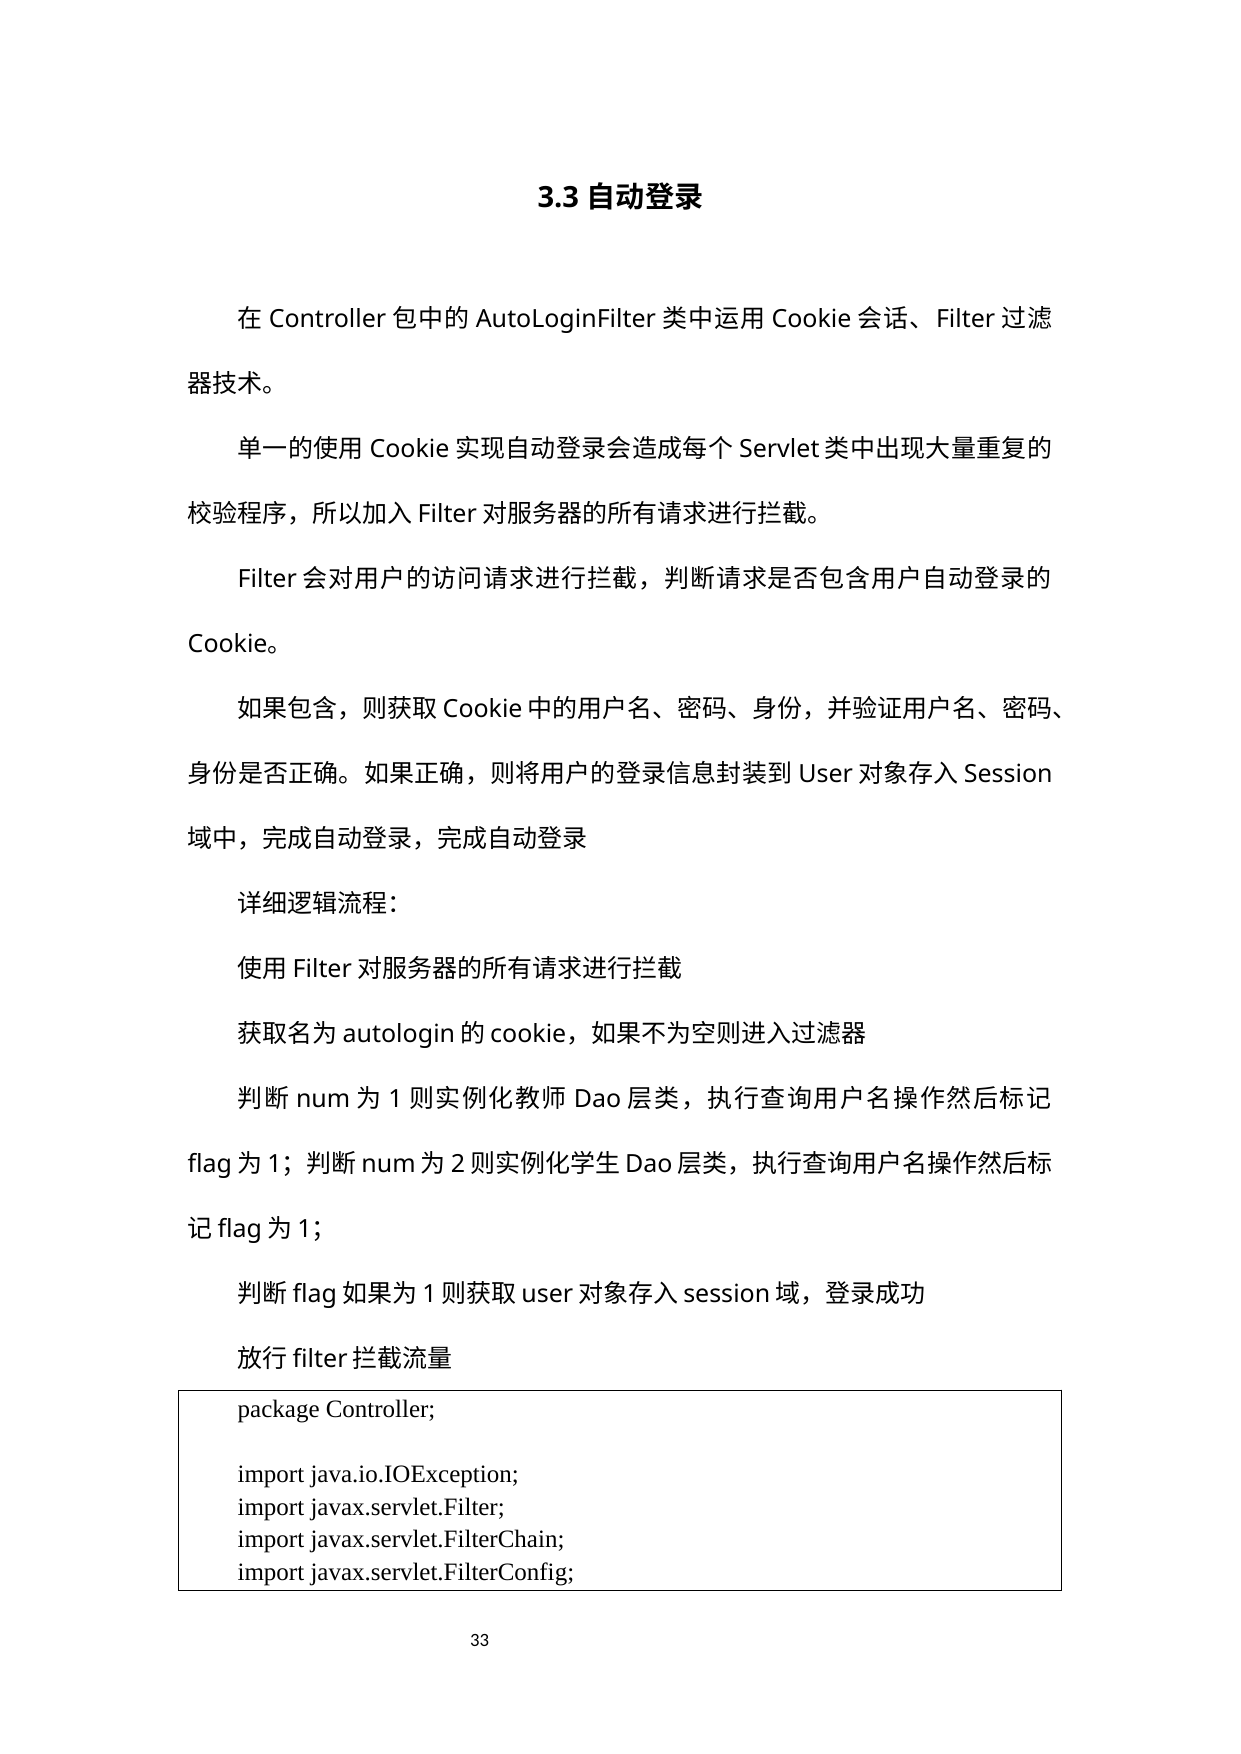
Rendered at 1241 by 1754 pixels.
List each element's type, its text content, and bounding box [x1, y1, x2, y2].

text 判断flag如果为1则获取user对象存入session域，登录成功 [187, 1259, 1053, 1324]
text 单一的使用Cookie实现自动登录会造成每个Servlet类中出现大量重复的校验程序，所以加入Filter对服务器的所有请求进行拦截。 [187, 414, 1053, 544]
text import java.io.IOException; [187, 1458, 1053, 1490]
text 放行filter拦截流量 [187, 1324, 1053, 1389]
text 详细逻辑流程： [187, 869, 1053, 934]
text Filter会对用户的访问请求进行拦截，判断请求是否包含用户自动登录的Cookie。 [187, 544, 1053, 674]
text 在Controller包中的AutoLoginFilter类中运用Cookie会话、Filter过滤器技术。 [187, 284, 1053, 414]
text import javax.servlet.FilterConfig; [179, 1552, 1061, 1590]
text 判断num为1则实例化教师Dao层类，执行查询用户名操作然后标记flag为1；判断num为2则实例化学生Dao层类，执行查询用户名操作然后标记flag为1； [187, 1064, 1053, 1259]
text 如果包含，则获取Cookie中的用户名、密码、身份，并验证用户名、密码、身份是否正确。如果正确，则将用户的登录信息封装到User对象存入Session域中，完成自动登录，完成自动登录 [187, 674, 1053, 869]
text 使用Filter对服务器的所有请求进行拦截 [187, 934, 1053, 999]
text package Controller; [179, 1391, 1061, 1425]
text import javax.servlet.FilterChain; [187, 1523, 1053, 1552]
subtitle 3.3 自动登录 [187, 162, 1053, 227]
text import javax.servlet.Filter; [187, 1490, 1053, 1523]
text 获取名为autologin的cookie，如果不为空则进入过滤器 [187, 999, 1053, 1064]
